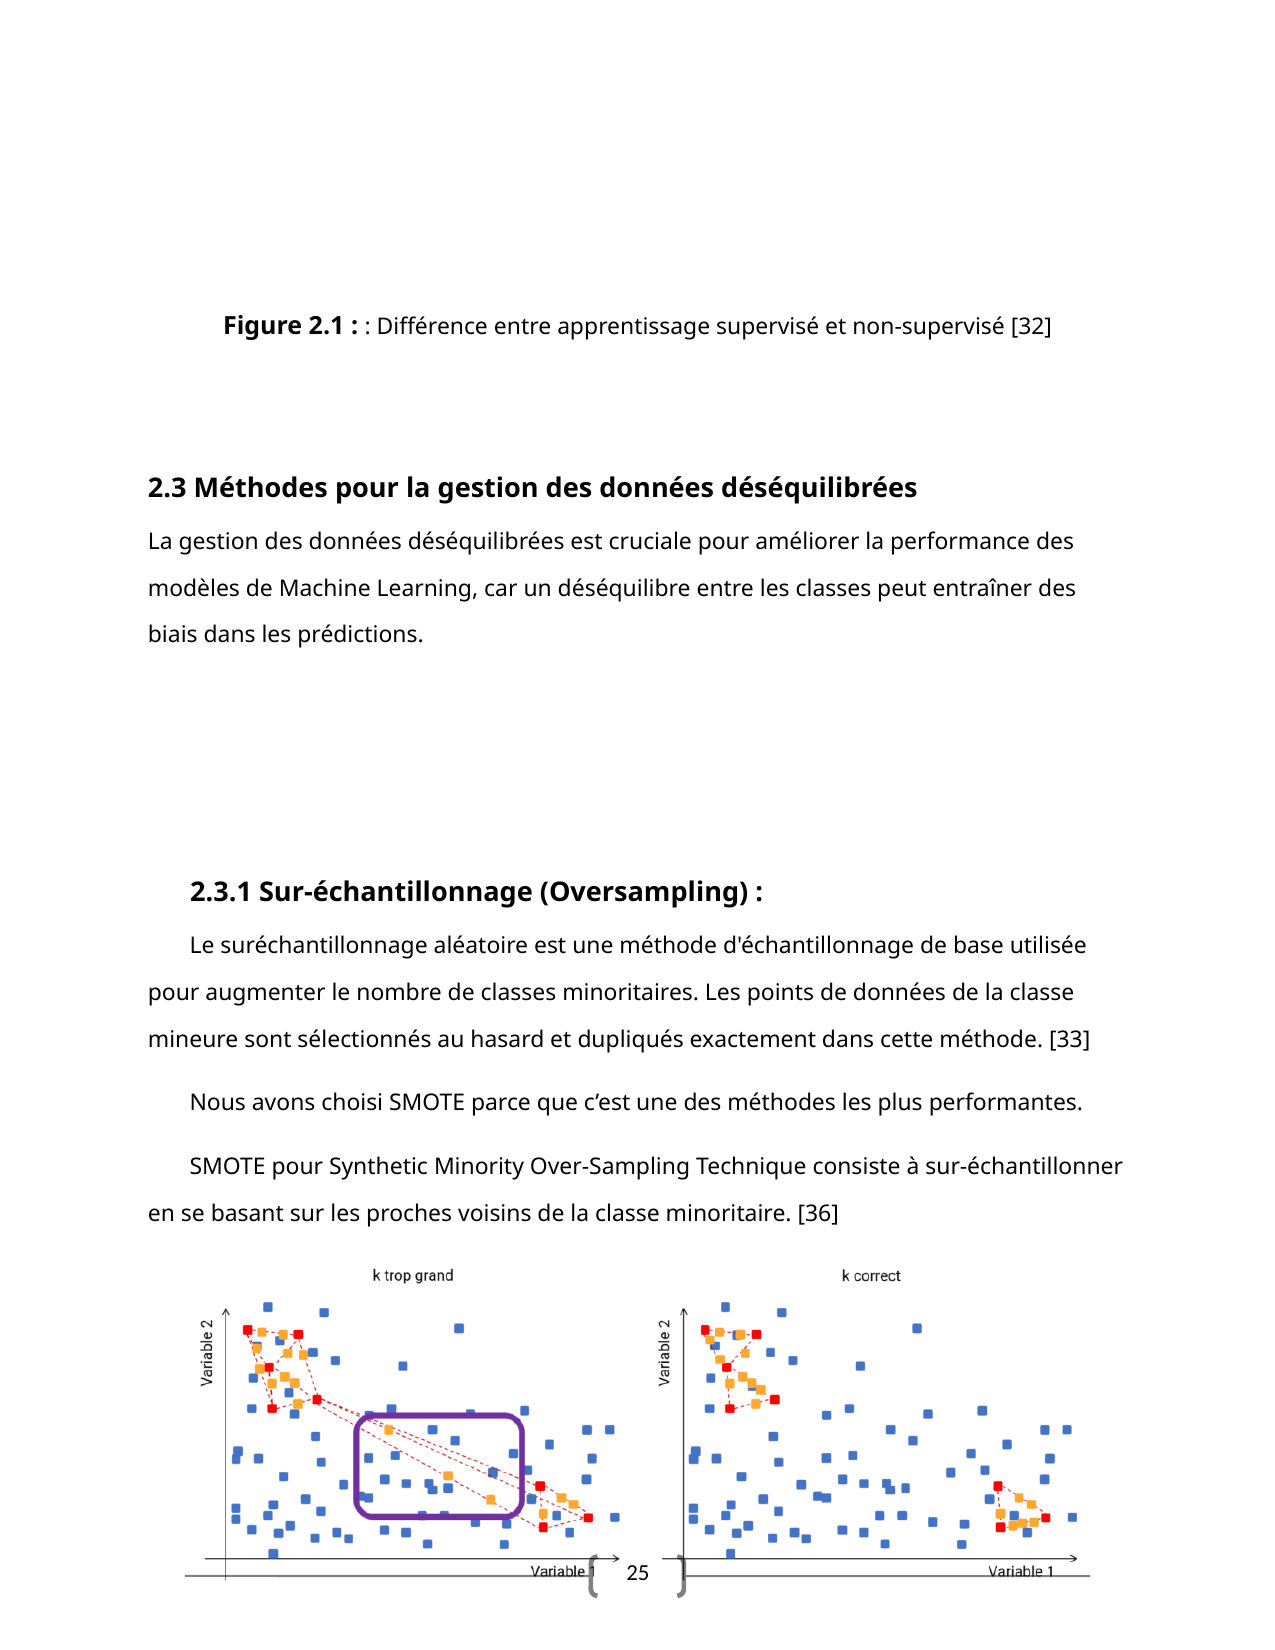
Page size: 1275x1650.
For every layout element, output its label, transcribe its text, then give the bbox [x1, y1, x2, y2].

text La gestion des données déséquilibrées est cruciale pour améliorer la performance des modèles de Machine Learning, car un déséquilibre entre les classes peut entraîner des biais dans les prédictions. [148, 525, 1127, 650]
text SMOTE pour Synthetic Minority Over-Sampling Technique consiste à sur-échantillonner en se basant sur les proches voisins de la classe minoritaire. [36] [148, 1150, 1127, 1228]
text Nous avons choisi SMOTE parce que c’est une des méthodes les plus performantes. [148, 1086, 1127, 1118]
picture [192, 1261, 1083, 1589]
text Figure 2.1 : : Différence entre apprentissage supervisé et non-supervisé [32] [148, 308, 1127, 342]
text Le suréchantillonnage aléatoire est une méthode d'échantillonnage de base utilisée pour augmenter le nombre de classes minoritaires. Les points de données de la classe mineure sont sélectionnés au hasard et dupliqués exactement dans cette méthode. [33] [148, 929, 1127, 1054]
text 2.3.1 Sur-échantillonnage (Oversampling) : [148, 873, 1127, 909]
text 2.3 Méthodes pour la gestion des données déséquilibrées [148, 468, 1127, 505]
